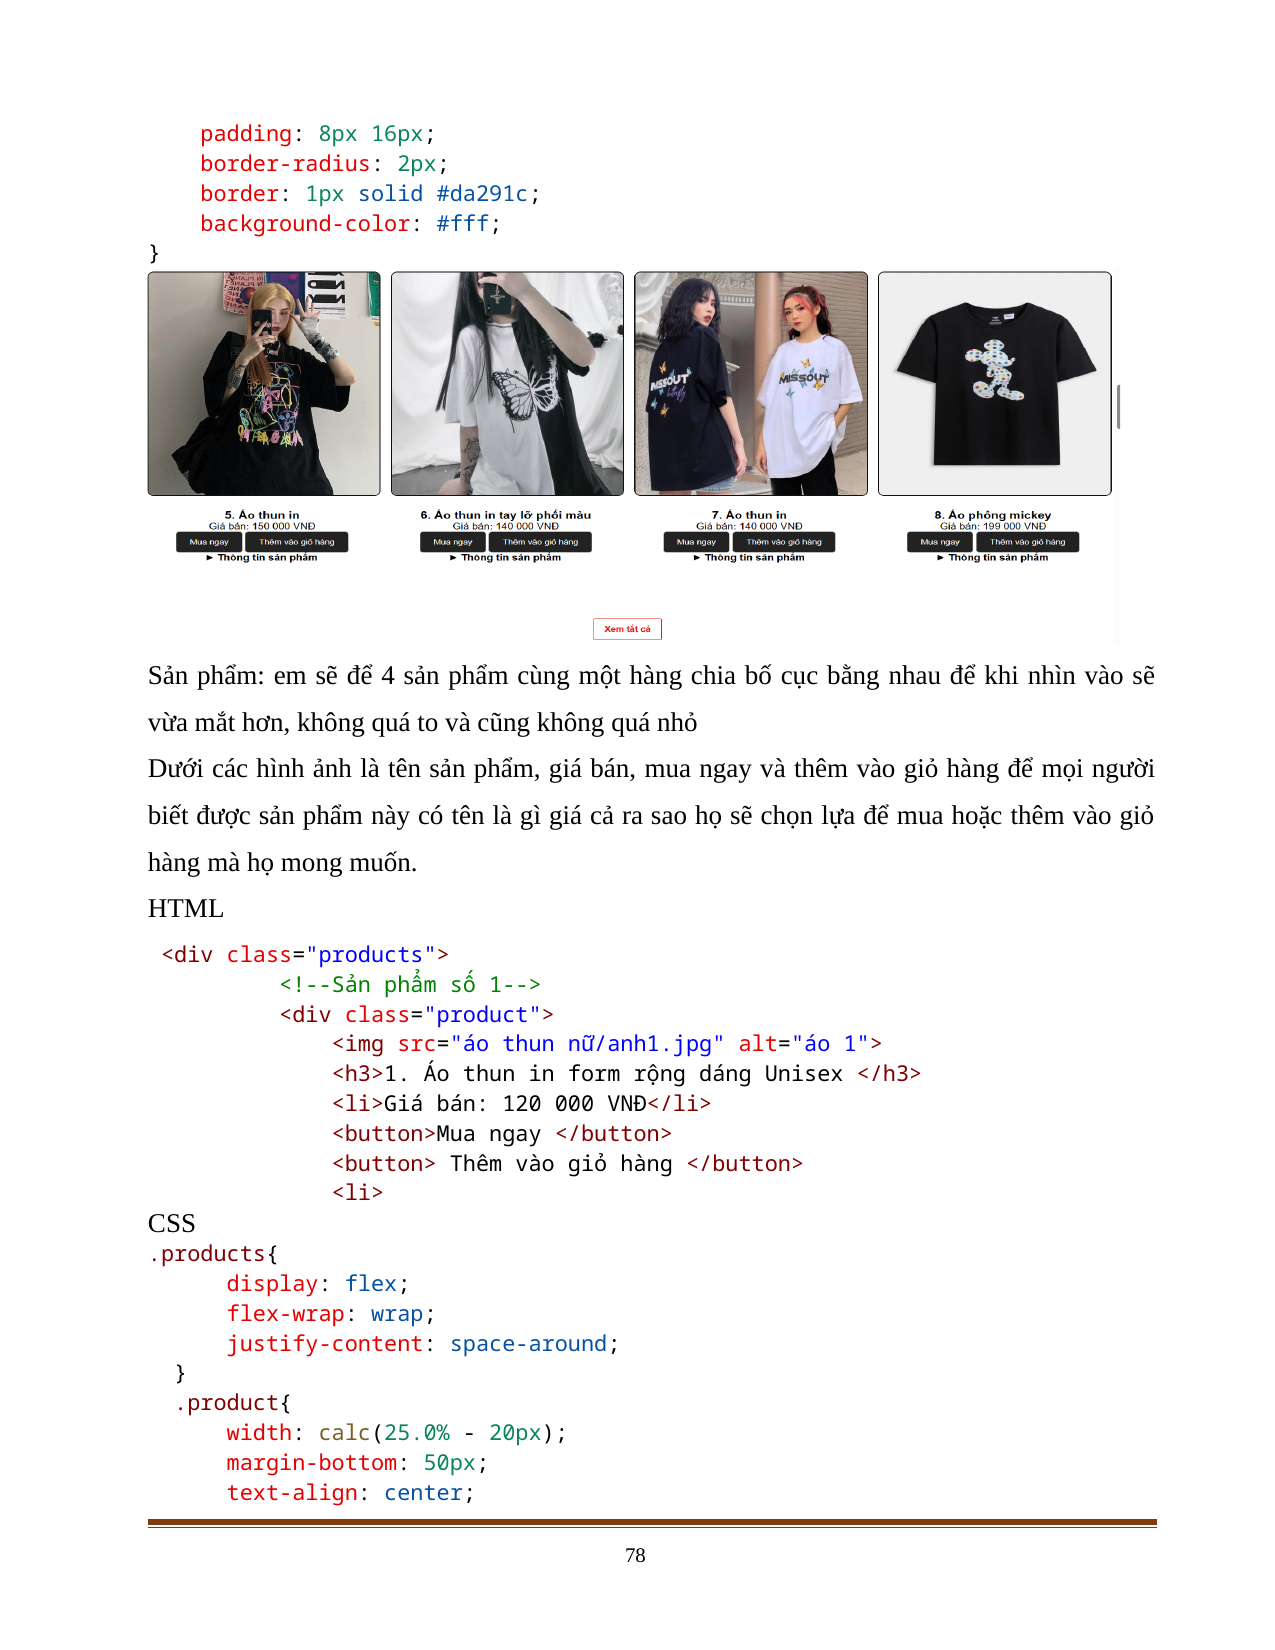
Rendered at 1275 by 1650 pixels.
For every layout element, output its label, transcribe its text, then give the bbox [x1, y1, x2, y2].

text background-color: #fff; [148, 207, 1157, 237]
text <li> [148, 1177, 1157, 1207]
text <div class="products"> [148, 939, 1157, 969]
text display: flex; [148, 1268, 1157, 1298]
picture [147, 267, 1121, 645]
text justify-content: space-around; [148, 1328, 1157, 1357]
text <!--Sản phẩm số 1--> [148, 969, 1157, 998]
text padding: 8px 16px; [148, 118, 1157, 148]
text <button>Mua ngay </button> [148, 1118, 1157, 1147]
text text-align: center; [148, 1477, 1157, 1506]
text .product{ [148, 1387, 1157, 1417]
text <button> Thêm vào giỏ hàng </button> [148, 1147, 1157, 1177]
text Sản phẩm: em sẽ để 4 sản phẩm cùng một hàng chia bố cục bằng nhau để khi nhìn vào sẽ vừa mắt hơn, không quá to và cũng không quá nhỏ [148, 659, 1157, 737]
text <li>Giá bán: 120 000 VNĐ</li> [148, 1088, 1157, 1118]
text <img src="áo thun nữ/anh1.jpg" alt="áo 1"> [148, 1028, 1157, 1058]
text HTML [148, 892, 1157, 923]
text <div class="product"> [148, 998, 1157, 1028]
text } [148, 1357, 1157, 1387]
text .products{ [148, 1238, 1157, 1268]
text <h3>1. Áo thun in form rộng dáng Unisex </h3> [148, 1058, 1157, 1088]
text margin-bottom: 50px; [148, 1447, 1157, 1477]
text border-radius: 2px; [148, 148, 1157, 178]
text border: 1px solid #da291c; [148, 178, 1157, 207]
text CSS [148, 1207, 1157, 1238]
text } [148, 237, 1157, 267]
text flex-wrap: wrap; [148, 1298, 1157, 1328]
text Dưới các hình ảnh là tên sản phẩm, giá bán, mua ngay và thêm vào giỏ hàng để mọi người biết được sản phẩm này có tên là gì giá cả ra sao họ sẽ chọn lựa để mua hoặc thêm vào giỏ hàng mà họ mong muốn. [148, 752, 1157, 877]
text width: calc(25.0% - 20px); [148, 1417, 1157, 1447]
